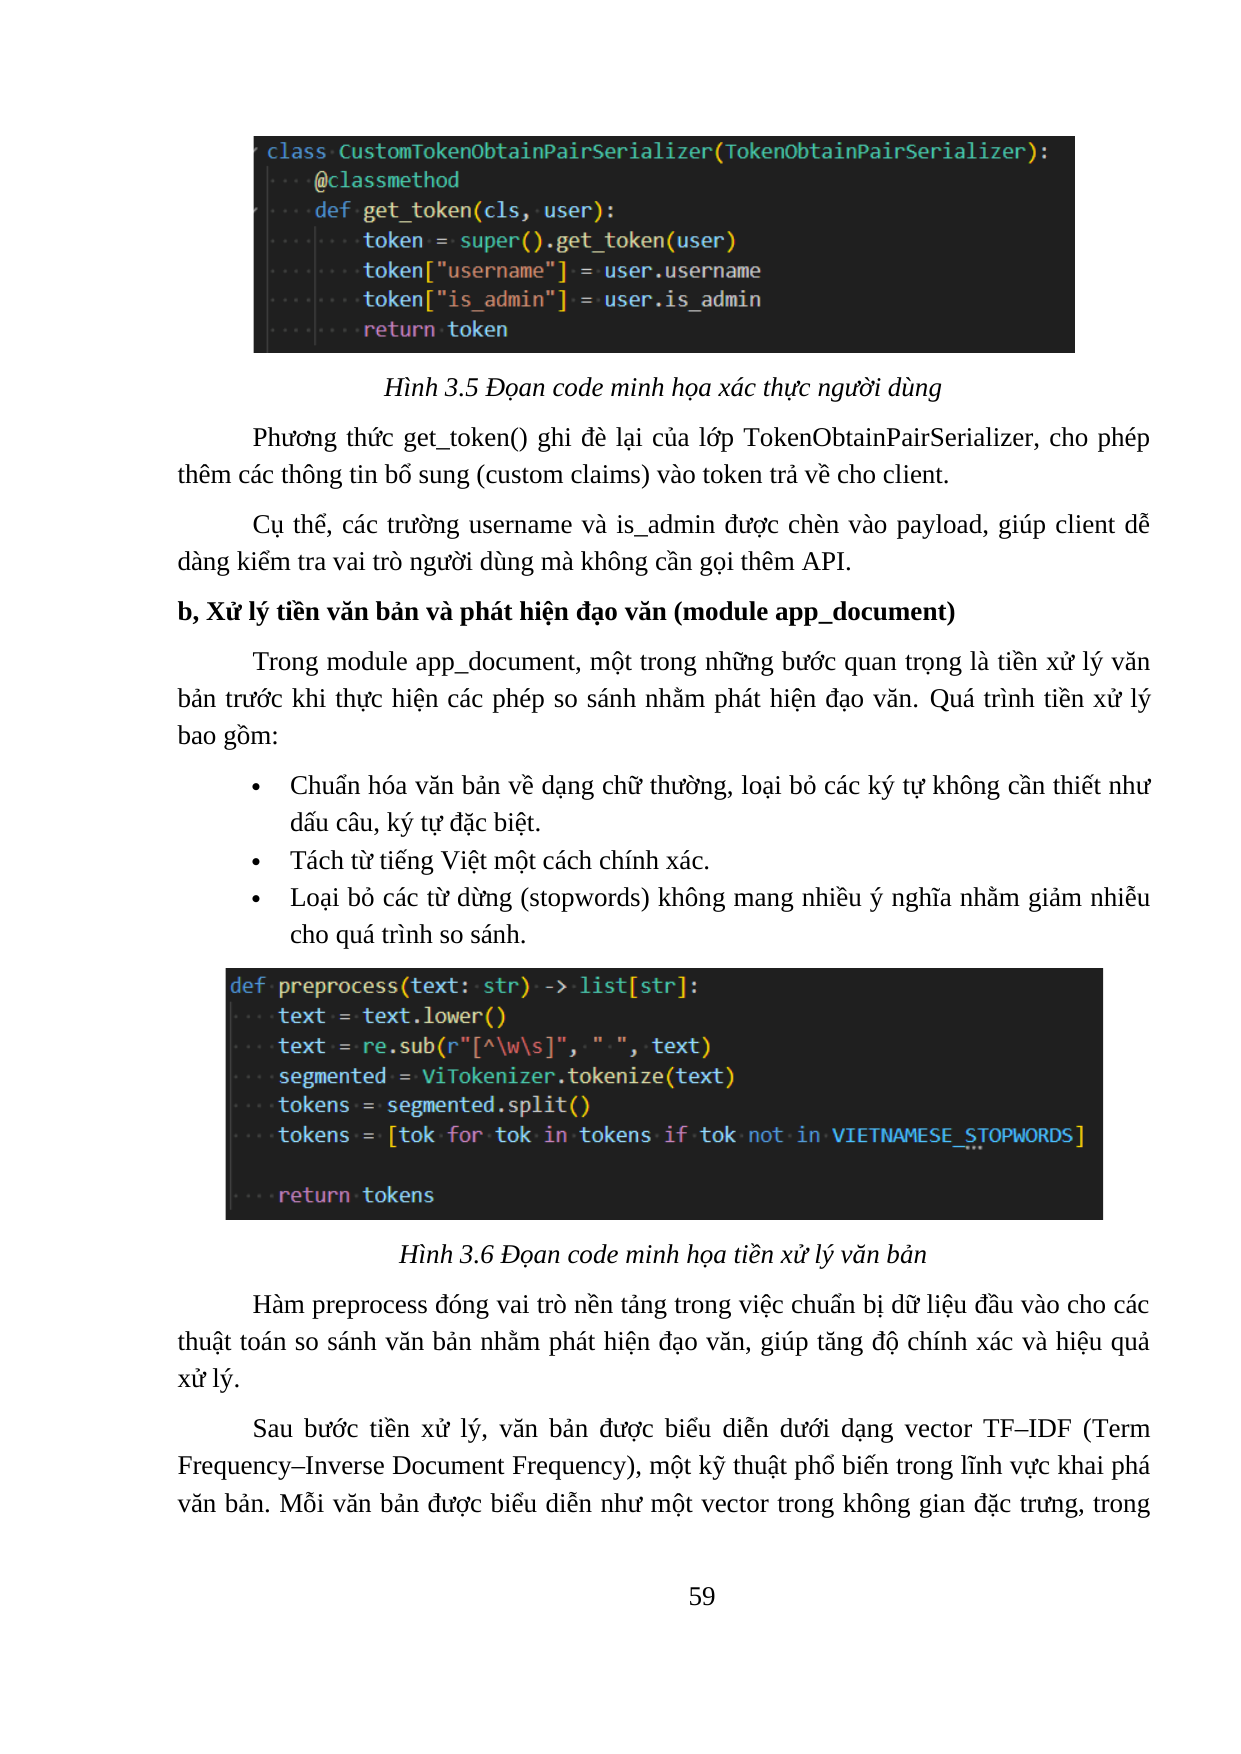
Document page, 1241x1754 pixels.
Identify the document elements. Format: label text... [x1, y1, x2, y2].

list Tách từ tiếng Việt một cách chính xác. [252, 844, 1152, 875]
text Hình 3.6 Đọan code minh họa tiền xử lý văn bản [177, 1238, 1152, 1269]
text Cụ thể, các trường username và is_admin được chèn vào payload, giúp client dễ dàng kiểm tra vai trò người dùng mà không cần gọi thêm API. [177, 508, 1152, 576]
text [177, 1412, 1152, 1518]
text Hình 3.5 Đọan code minh họa xác thực người dùng [177, 371, 1152, 402]
list Chuẩn hóa văn bản về dạng chữ thường, loại bỏ các ký tự không cần thiết như dấu câu, ký tự đặc biệt. [252, 769, 1152, 838]
text Trong module app_document, một trong những bước quan trọng là tiền xử lý văn bản trước khi thực hiện các phép so sánh nhằm phát hiện đạo văn. Quá trình tiền xử lý bao gồm: [177, 645, 1152, 751]
picture [225, 968, 1104, 1220]
list Loại bỏ các từ dừng (stopwords) không mang nhiều ý nghĩa nhằm giảm nhiễu cho quá trình so sánh. [252, 881, 1152, 949]
picture [253, 136, 1075, 353]
text b, Xử lý tiền văn bản và phát hiện đạo văn (module app_document) [177, 595, 1152, 626]
text Phương thức get_token() ghi đè lại của lớp TokenObtainPairSerializer, cho phép thêm các thông tin bổ sung (custom claims) vào token trả về cho client. [177, 421, 1152, 489]
text Hàm preprocess đóng vai trò nền tảng trong việc chuẩn bị dữ liệu đầu vào cho các thuật toán so sánh văn bản nhằm phát hiện đạo văn, giúp tăng độ chính xác và hiệu quả xử lý. [177, 1288, 1152, 1393]
